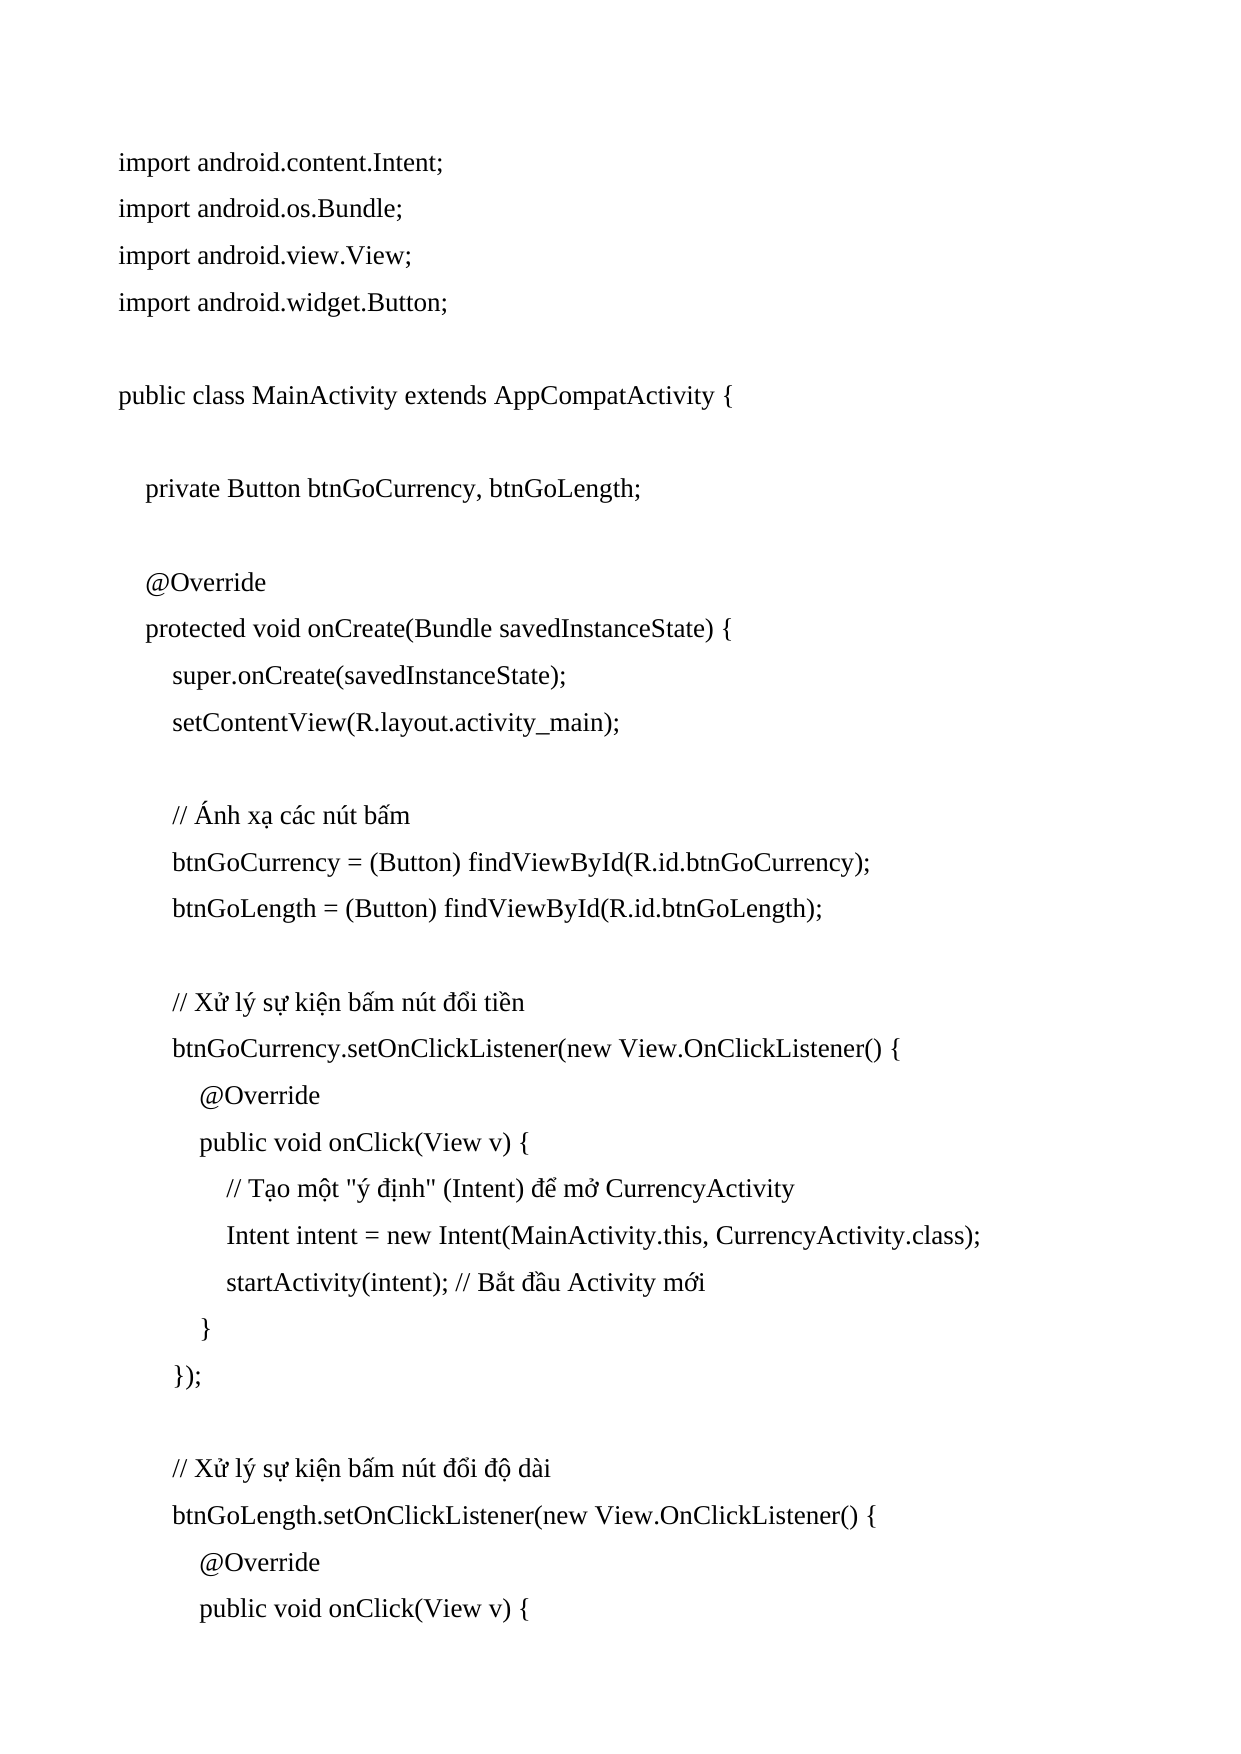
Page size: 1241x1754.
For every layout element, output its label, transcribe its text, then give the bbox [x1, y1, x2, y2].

text }); [118, 1359, 1152, 1390]
text // Xử lý sự kiện bấm nút đổi tiền [118, 986, 1152, 1017]
text Intent intent = new Intent(MainActivity.this, CurrencyActivity.class); [118, 1219, 1152, 1250]
text } [118, 1312, 1152, 1343]
text btnGoLength = (Button) findViewById(R.id.btnGoLength); [118, 892, 1152, 923]
text btnGoCurrency.setOnClickListener(new View.OnClickListener() { [118, 1032, 1152, 1063]
text import android.view.View; [118, 239, 1152, 270]
text // Tạo một "ý định" (Intent) để mở CurrencyActivity [118, 1172, 1152, 1203]
text public void onClick(View v) { [118, 1126, 1152, 1157]
text btnGoCurrency = (Button) findViewById(R.id.btnGoCurrency); [118, 846, 1152, 877]
text protected void onCreate(Bundle savedInstanceState) { [118, 612, 1152, 643]
text btnGoLength.setOnClickListener(new View.OnClickListener() { [118, 1499, 1152, 1530]
text import android.content.Intent; [118, 146, 1152, 177]
text // Ánh xạ các nút bấm [118, 799, 1152, 830]
text setContentView(R.layout.activity_main); [118, 706, 1152, 737]
text public void onClick(View v) { [118, 1592, 1152, 1623]
text import android.widget.Button; [118, 286, 1152, 317]
text @Override [118, 566, 1152, 597]
text private Button btnGoCurrency, btnGoLength; [118, 472, 1152, 503]
text public class MainActivity extends AppCompatActivity { [118, 379, 1152, 410]
text @Override [118, 1546, 1152, 1577]
text @Override [118, 1079, 1152, 1110]
text super.onCreate(savedInstanceState); [118, 659, 1152, 690]
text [118, 1266, 1152, 1297]
text // Xử lý sự kiện bấm nút đổi độ dài [118, 1452, 1152, 1483]
text import android.os.Bundle; [118, 192, 1152, 223]
